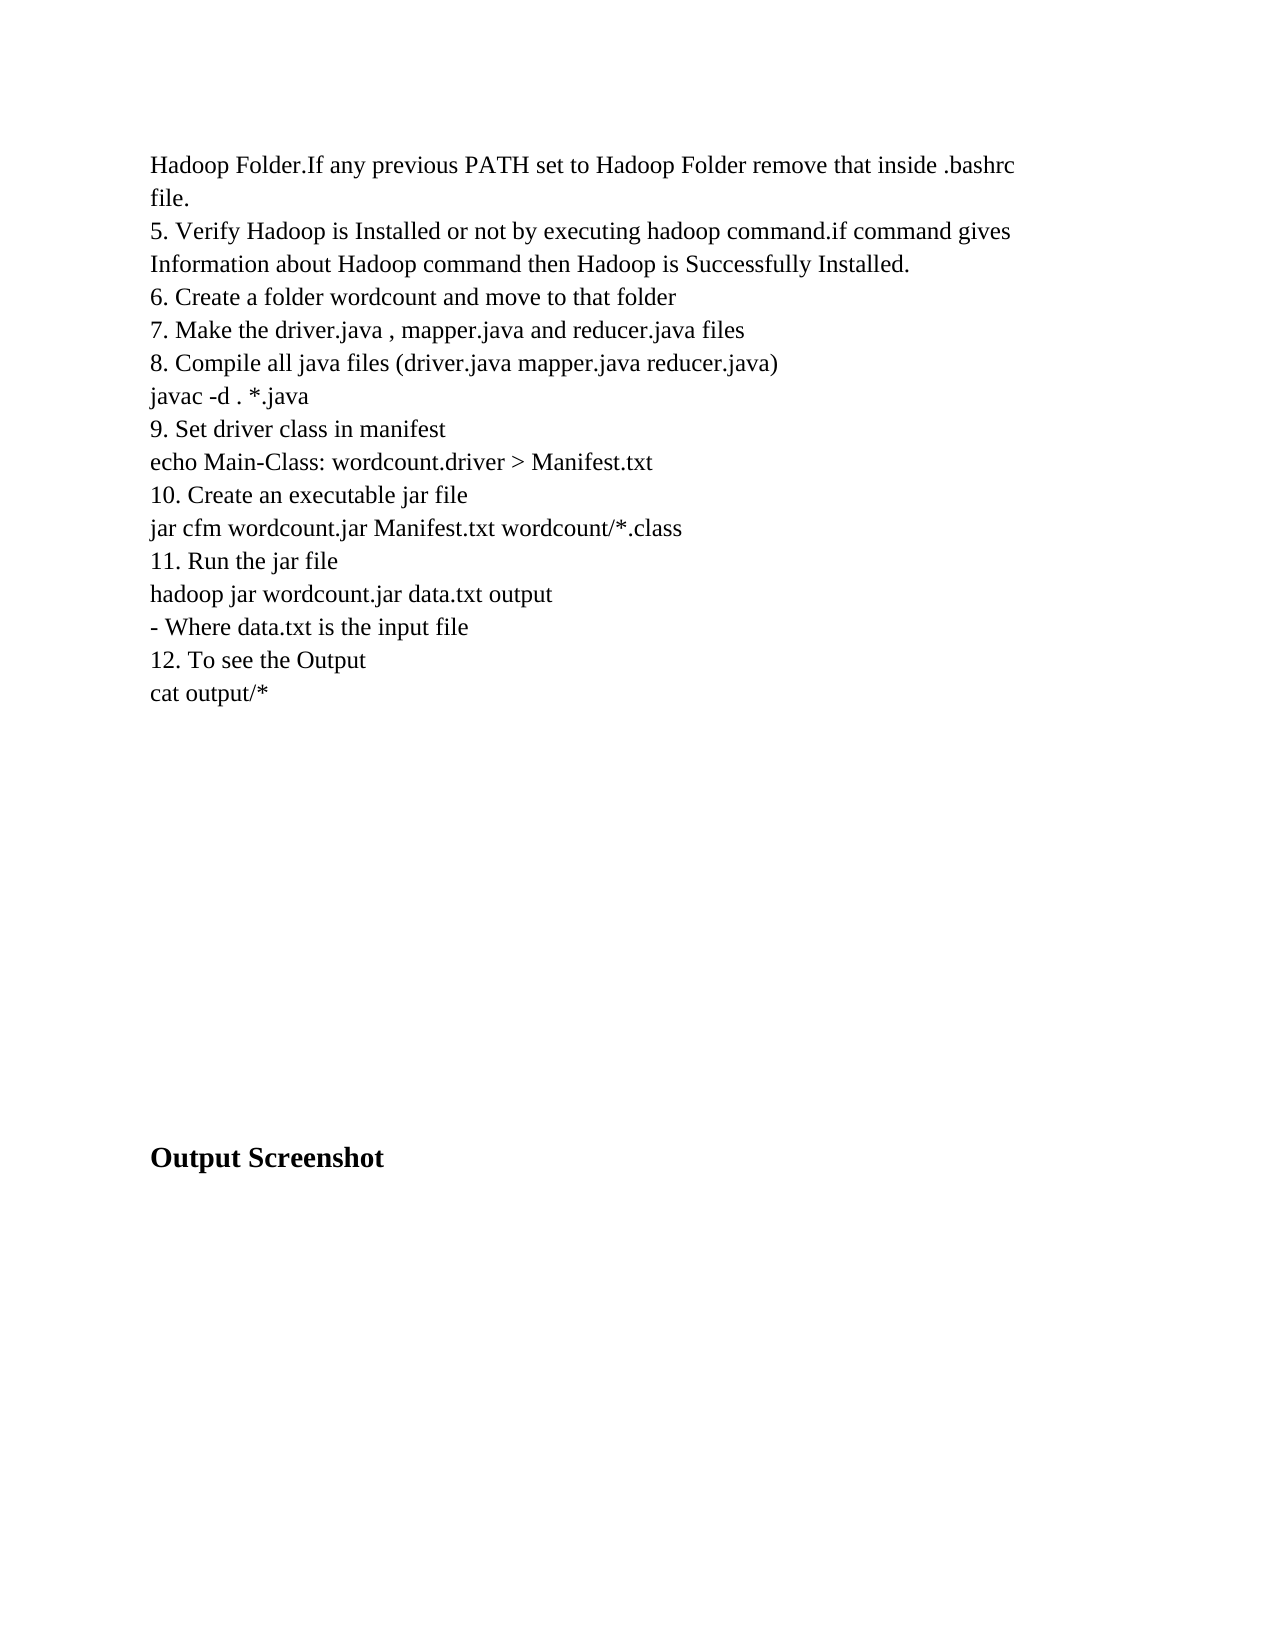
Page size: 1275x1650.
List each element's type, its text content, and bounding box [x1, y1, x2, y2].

text javac -d . *.java [150, 381, 1125, 410]
text jar cfm wordcount.jar Manifest.txt wordcount/*.class [150, 513, 1125, 542]
text 5. Verify Hadoop is Installed or not by executing hadoop command.if command gives [150, 216, 1125, 245]
text 6. Create a folder wordcount and move to that folder [150, 282, 1125, 311]
text echo Main-Class: wordcount.driver > Manifest.txt [150, 447, 1125, 476]
text Information about Hadoop command then Hadoop is Successfully Installed. [150, 249, 1125, 278]
text 9. Set driver class in manifest [150, 414, 1125, 443]
text 8. Compile all java files (driver.java mapper.java reducer.java) [150, 348, 1125, 377]
text cat output/* [150, 678, 1125, 707]
text 12. To see the Output [150, 645, 1125, 674]
text 11. Run the jar file [150, 546, 1125, 575]
text file. [150, 183, 1125, 212]
text hadoop jar wordcount.jar data.txt output [150, 579, 1125, 608]
text 7. Make the driver.java , mapper.java and reducer.java files [150, 315, 1125, 344]
text - Where data.txt is the input file [150, 612, 1125, 641]
text Hadoop Folder.If any previous PATH set to Hadoop Folder remove that inside .bashrc [150, 150, 1125, 179]
text Output Screenshot [150, 1141, 1125, 1174]
text 10. Create an executable jar file [150, 480, 1125, 509]
